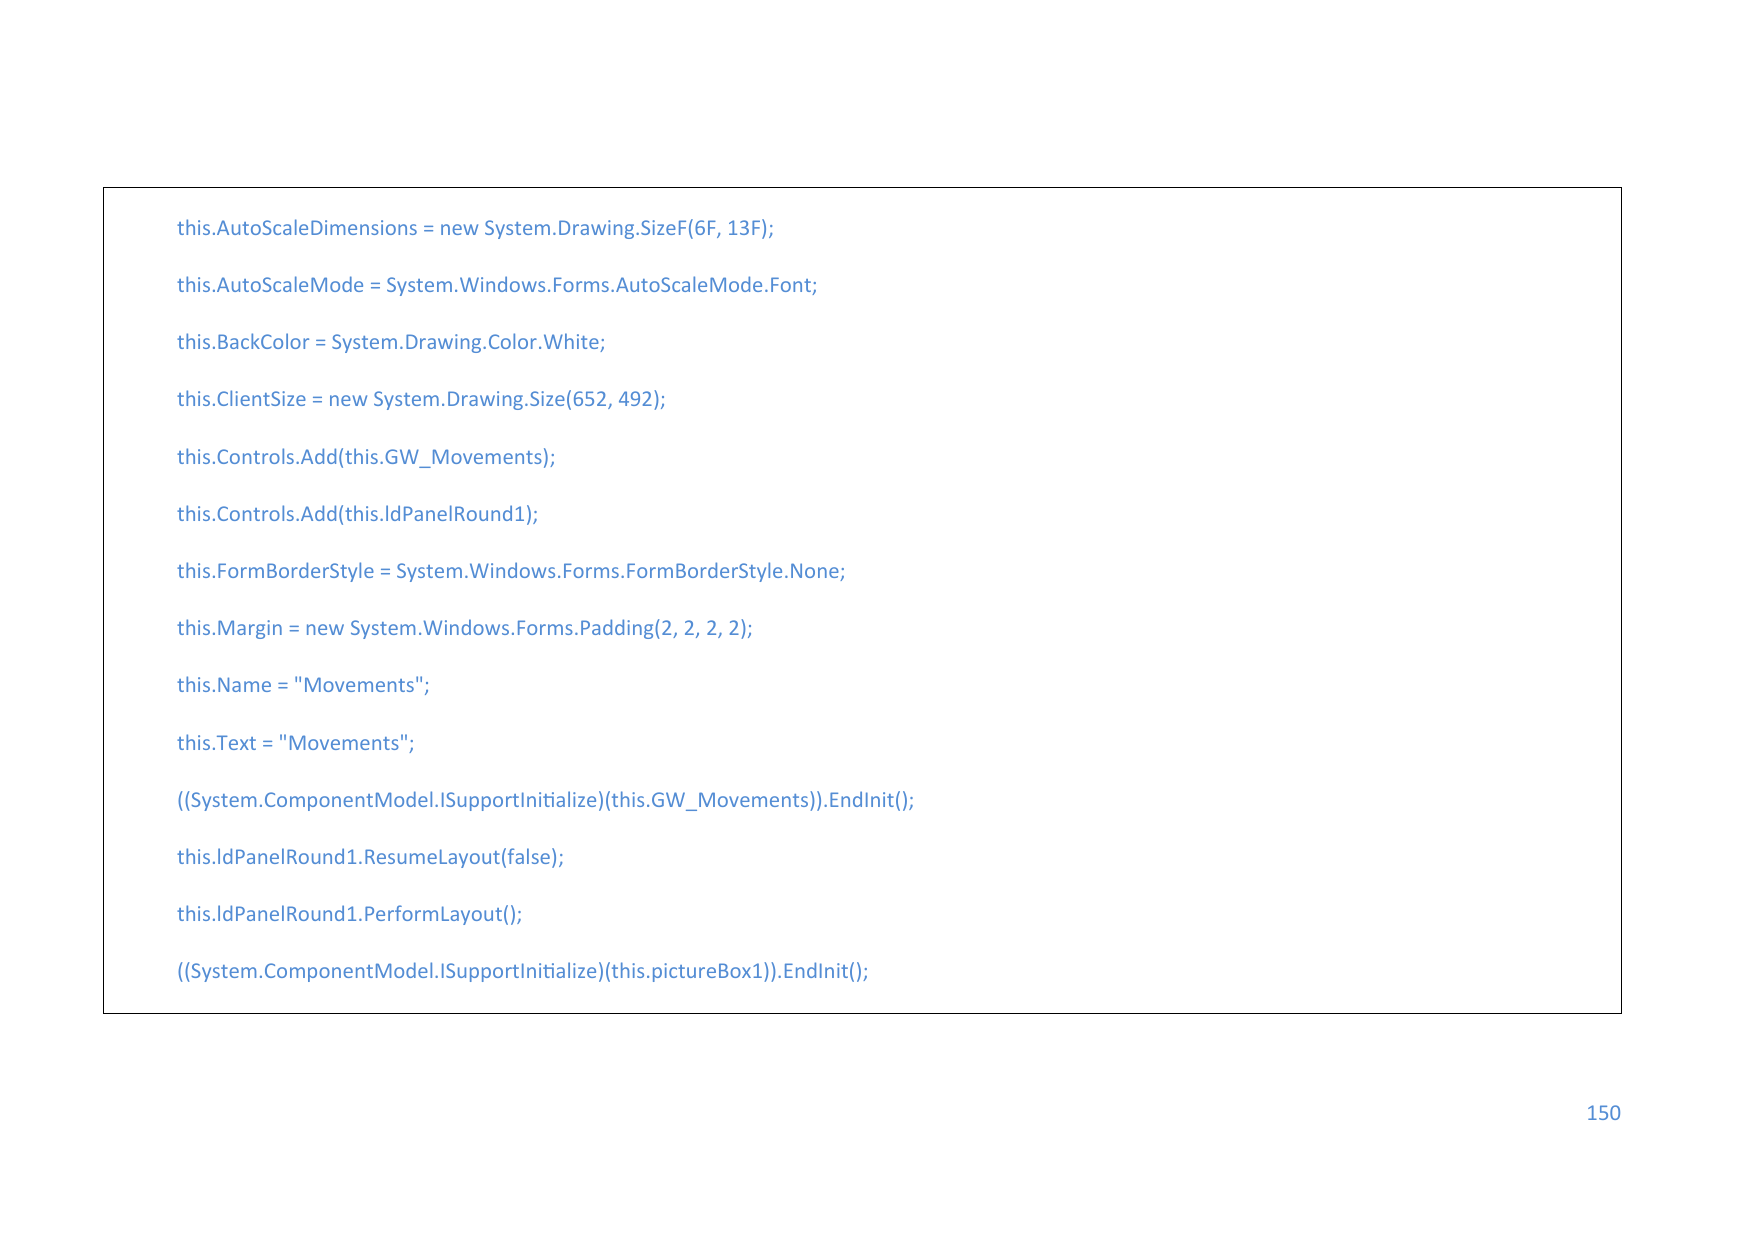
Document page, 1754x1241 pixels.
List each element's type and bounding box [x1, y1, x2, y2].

table_header [104, 188, 1621, 1013]
